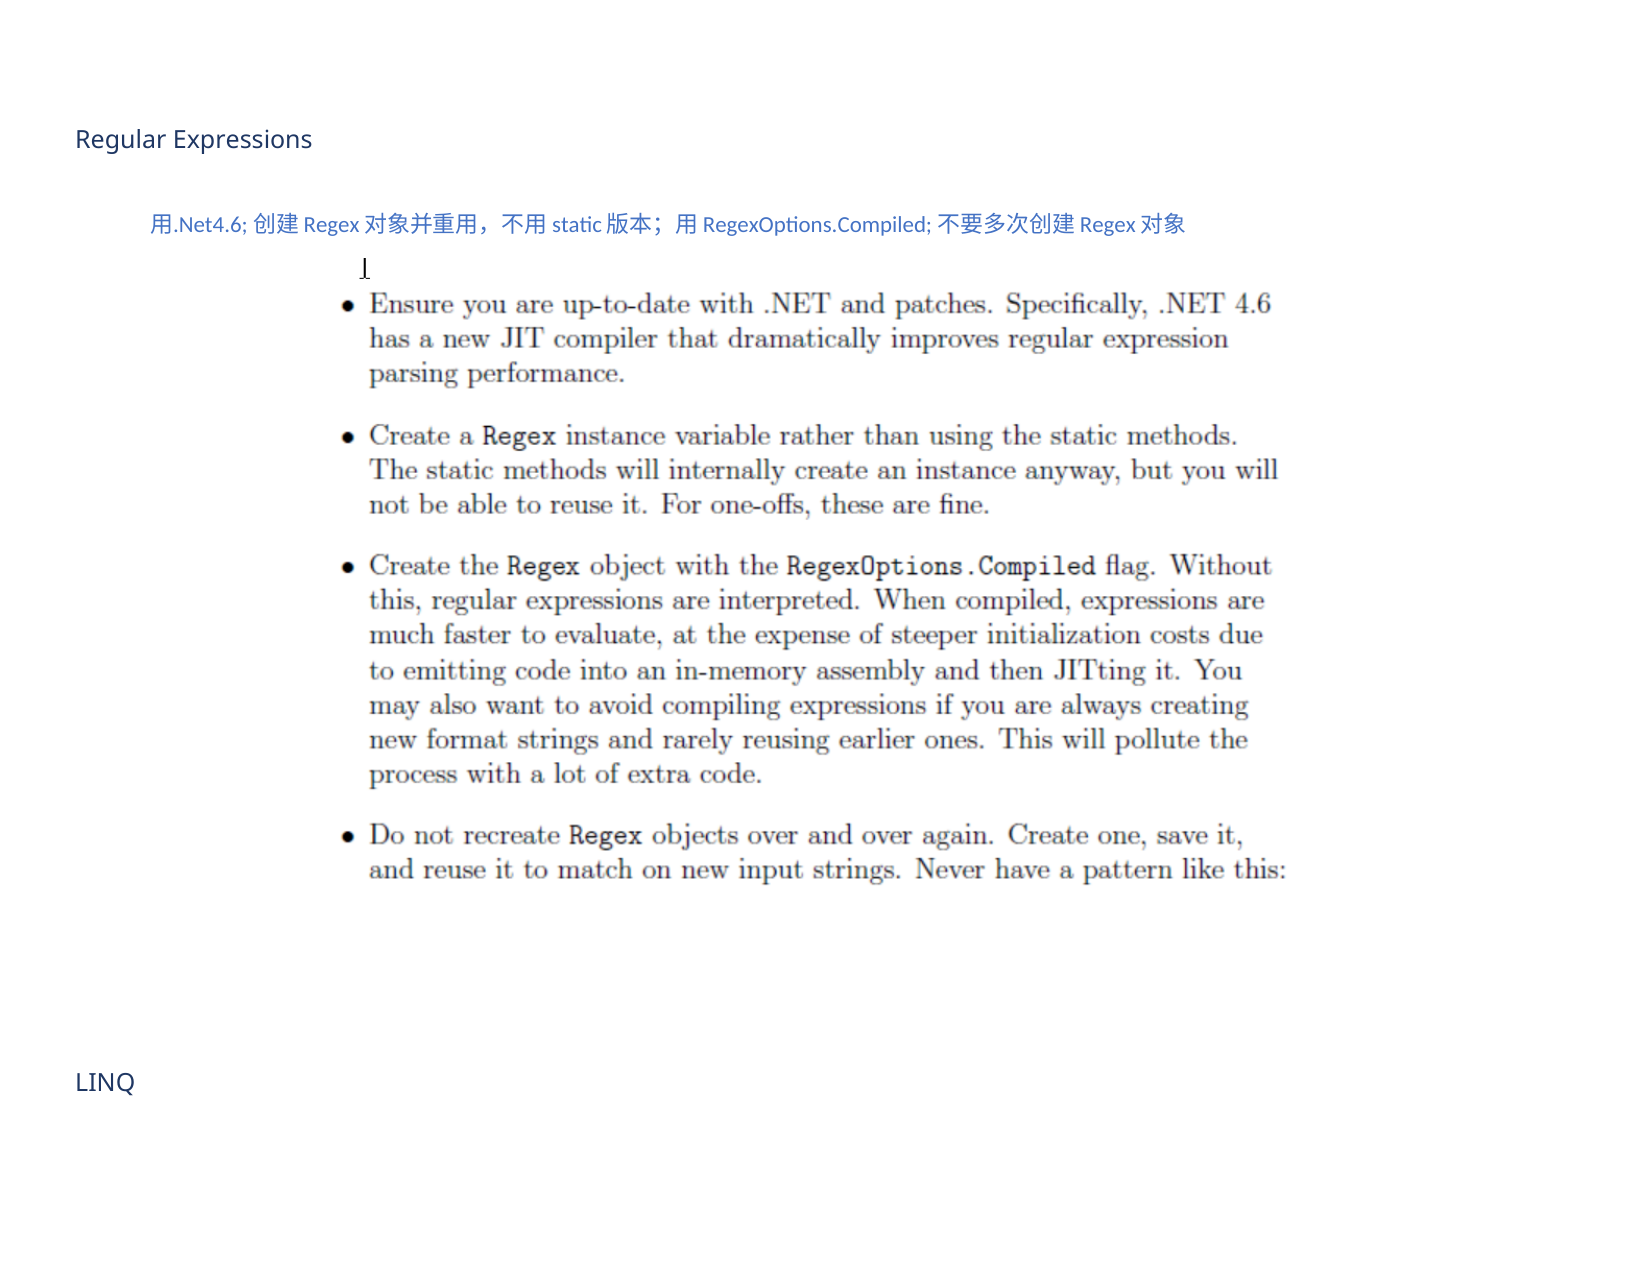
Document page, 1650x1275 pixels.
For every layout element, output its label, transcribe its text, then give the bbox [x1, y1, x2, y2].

subtitle Regular Expressions [75, 122, 1575, 156]
text 用.Net4.6; 创建Regex对象并重用，不用static版本；用RegexOptions.Compiled; 不要多次创建Regex对象 [75, 206, 1575, 239]
picture [322, 258, 1328, 905]
subtitle LINQ [75, 1064, 1575, 1098]
